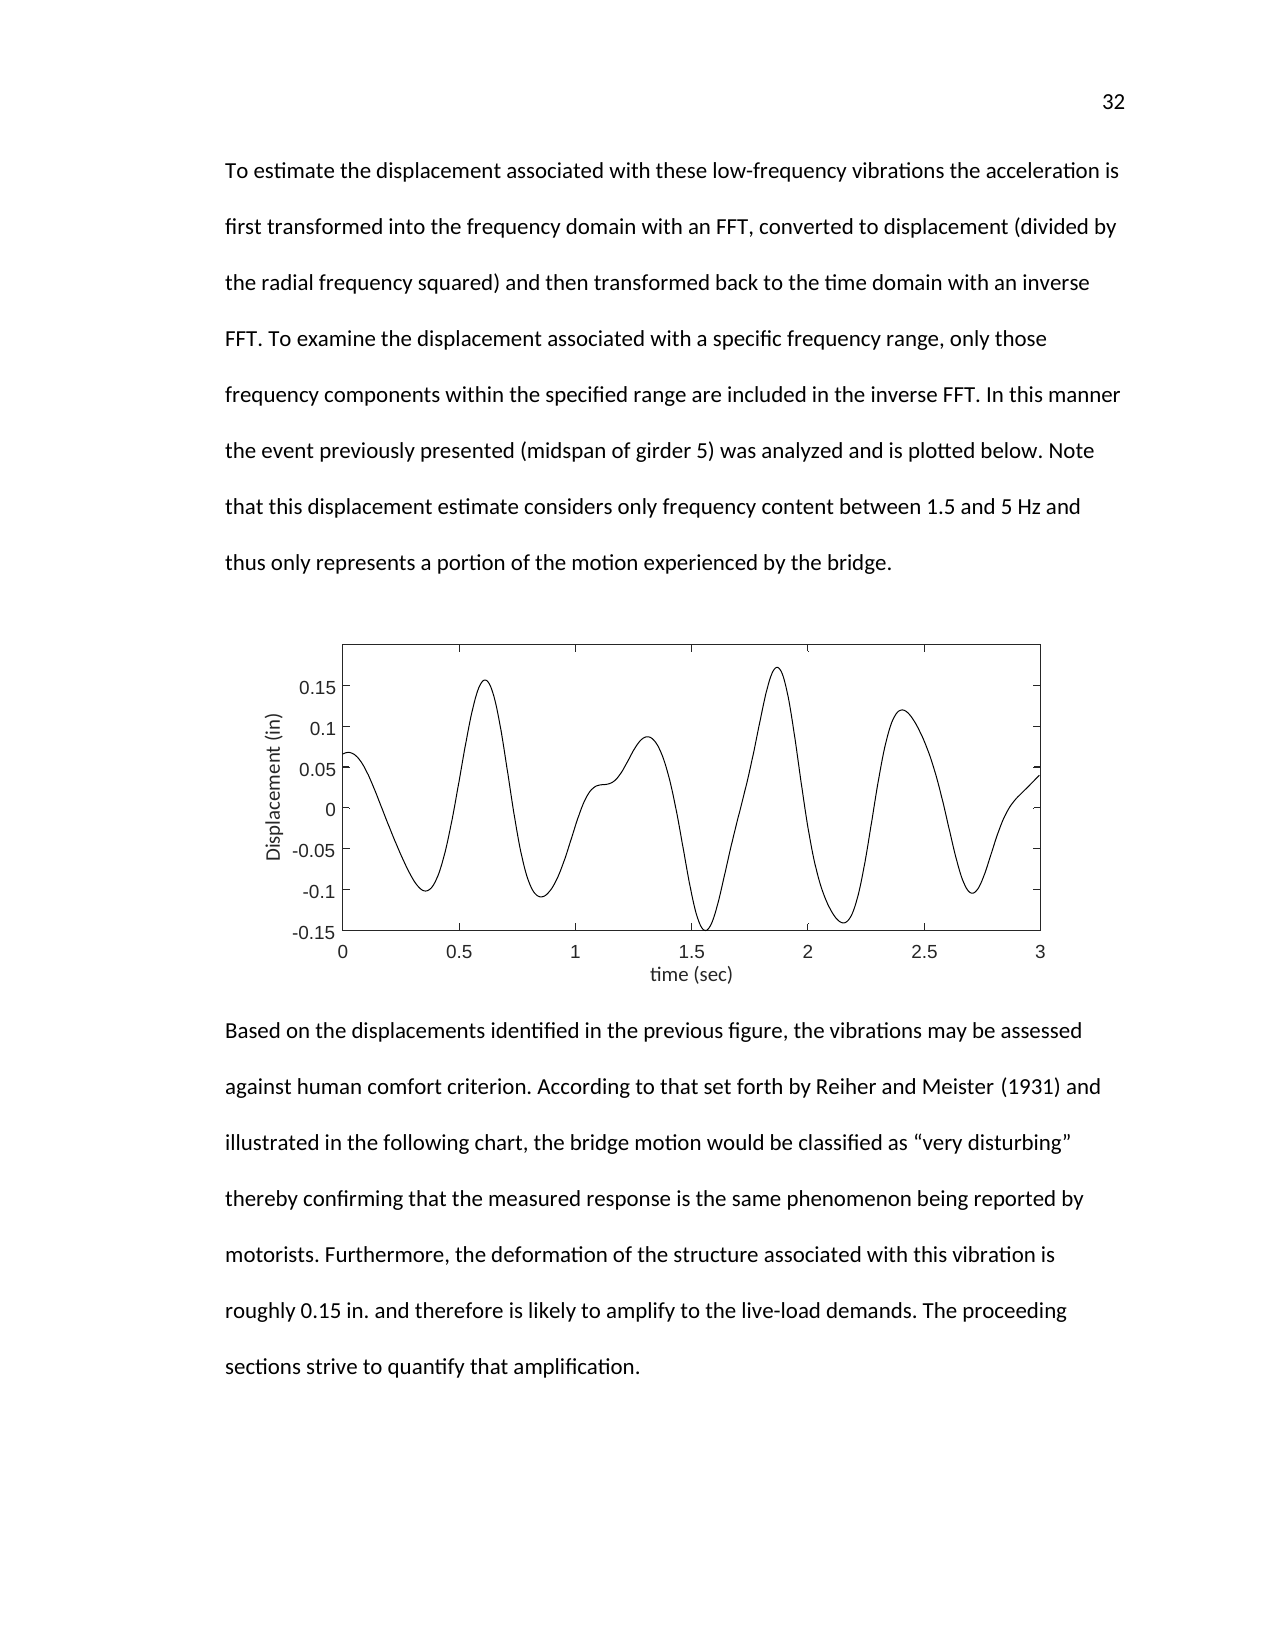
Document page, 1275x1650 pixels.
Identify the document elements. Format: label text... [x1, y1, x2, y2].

text Based on the displacements identified in the previous figure, the vibrations may be assessed against human comfort criterion. According to that set forth by Reiher and Meister (1931) and illustrated in the following chart, the bridge motion would be classified as “very disturbing” thereby confirming that the measured response is the same phenomenon being reported by motorists. Furthermore, the deformation of the structure associated with this vibration is roughly 0.15 in. and therefore is likely to amplify to the live-load demands. The proceeding sections strive to quantify that amplification. [225, 617, 1125, 1380]
text To estimate the displacement associated with these low-frequency vibrations the acceleration is first transformed into the frequency domain with an FFT, converted to displacement (divided by the radial frequency squared) and then transformed back to the time domain with an inverse FFT. To examine the displacement associated with a specific frequency range, only those frequency components within the specified range are included in the inverse FFT. In this manner the event previously presented (midspan of girder 5) was analyzed and is plotted below. Note that this displacement estimate considers only frequency content between 1.5 and 5 Hz and thus only represents a portion of the motion experienced by the bridge. [225, 156, 1125, 576]
